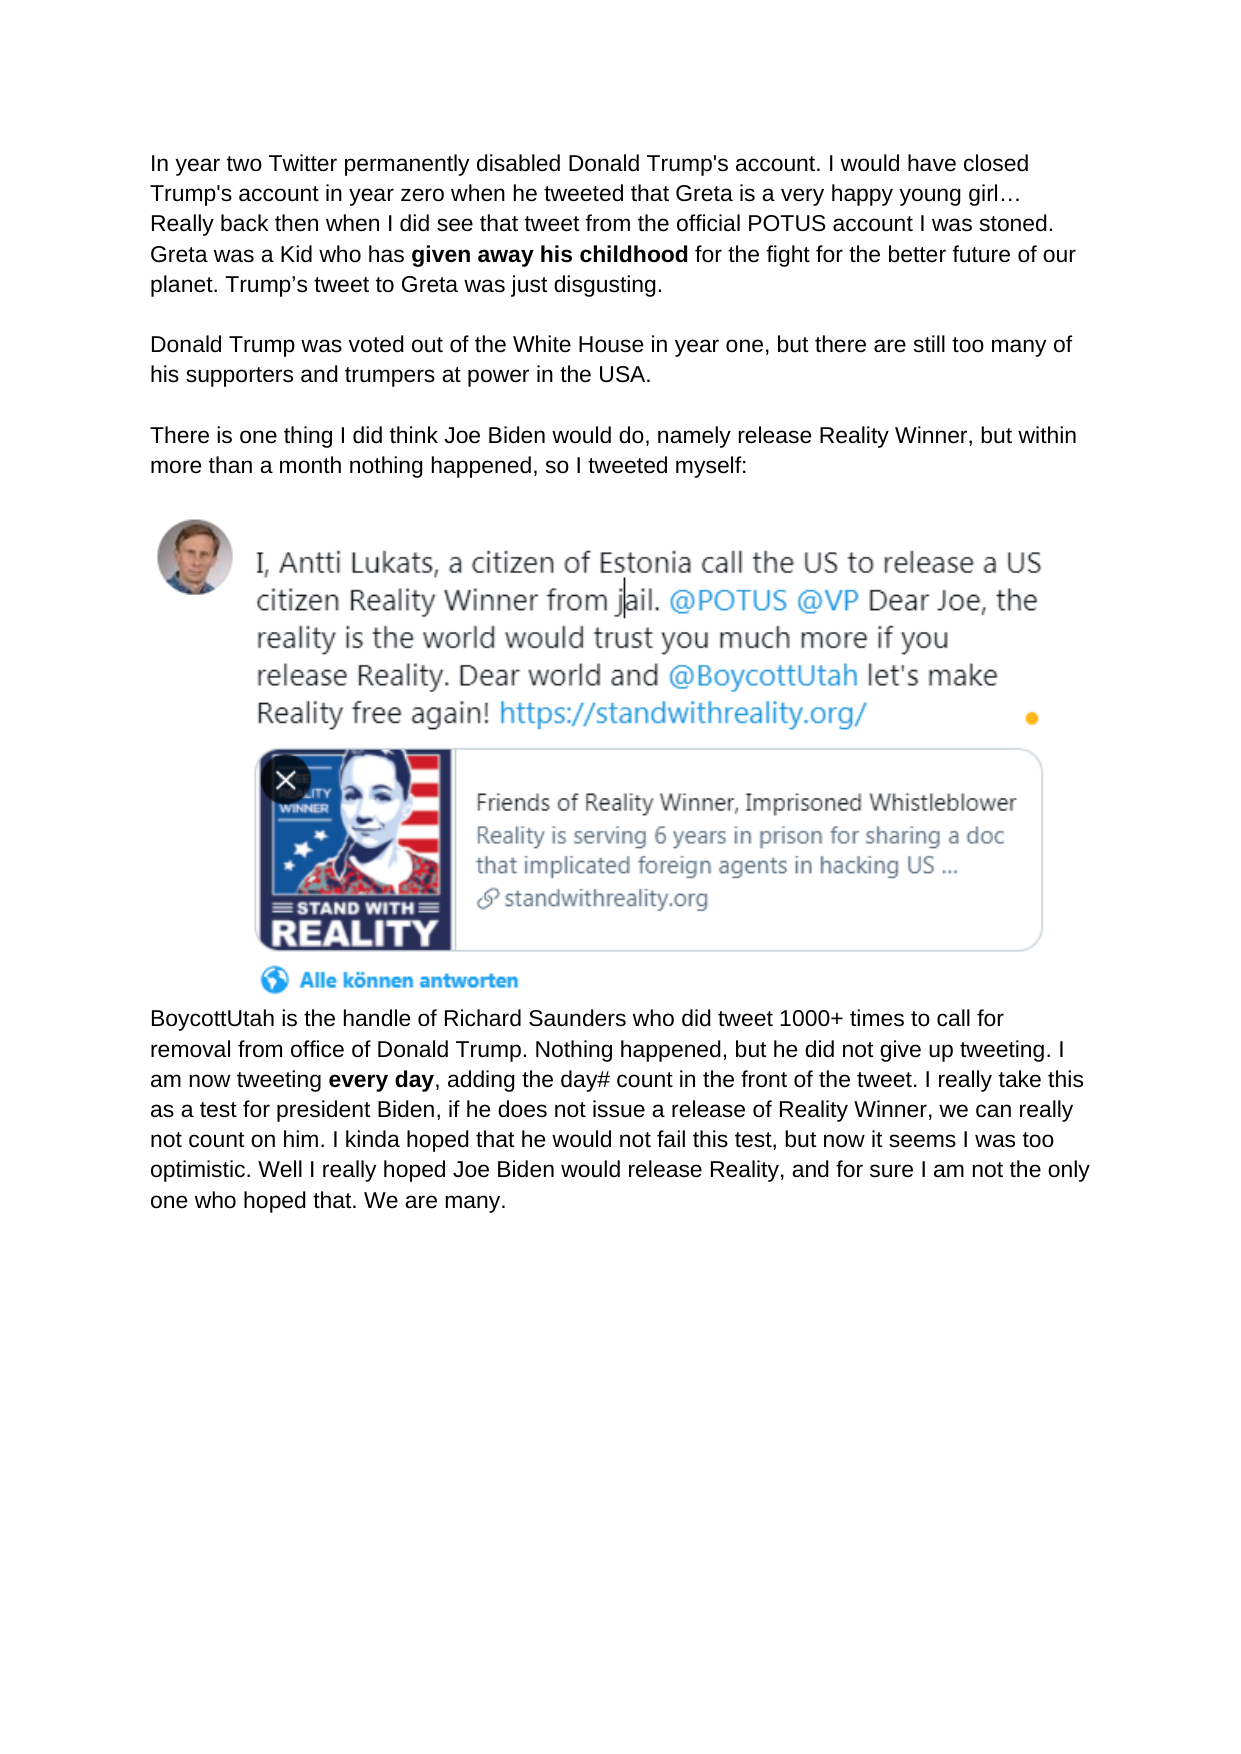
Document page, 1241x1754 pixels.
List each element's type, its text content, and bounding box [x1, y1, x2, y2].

picture [150, 512, 1050, 1002]
text Donald Trump was voted out of the White House in year one, but there are still too many of his supporters and trumpers at power in the USA. [150, 331, 1090, 388]
text There is one thing I did think Joe Biden would do, namely release Reality Winner, but within more than a month nothing happened, so I tweeted myself: [150, 422, 1090, 478]
text In year two Twitter permanently disabled Donald Trump's account. I would have closed Trump's account in year zero when he tweeted that Greta is a very happy young girl… Really back then when I did see that tweet from the official POTUS account I was stoned. Greta was a Kid who has given away his childhood for the fight for the better future of our planet. Trump’s tweet to Greta was just disgusting. [150, 150, 1090, 297]
text BoycottUtah is the handle of Richard Saunders who did tweet 1000+ times to call for removal from office of Donald Trump. Nothing happened, but he did not give up tweeting. I am now tweeting every day, adding the day# count in the front of the tweet. I really take this as a test for president Biden, if he does not issue a release of Reality Winner, we can really not count on him. I kinda hoped that he would not fail this test, but now it seems I was too optimistic. Well I really hoped Joe Biden would release Reality, and for sure I am not the only one who hoped that. We are many. [150, 1005, 1090, 1213]
